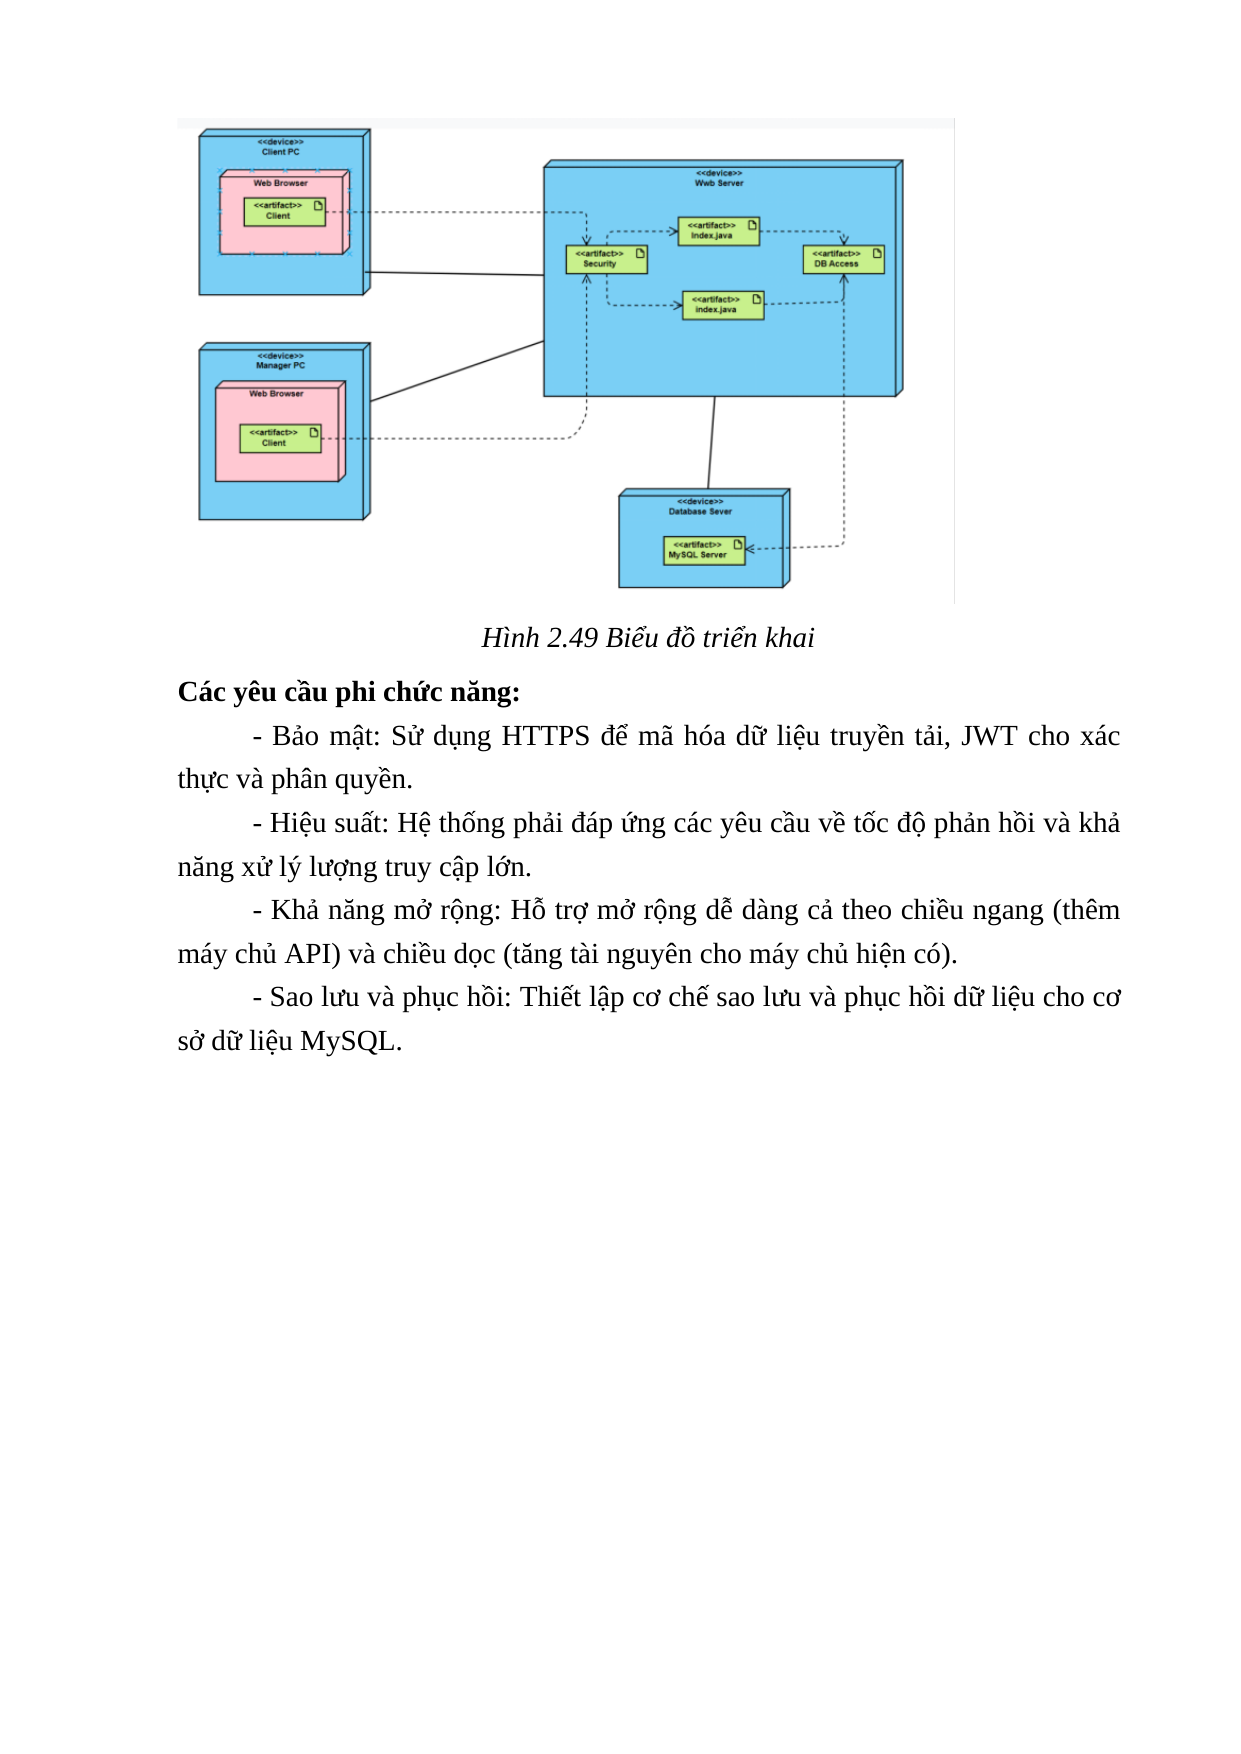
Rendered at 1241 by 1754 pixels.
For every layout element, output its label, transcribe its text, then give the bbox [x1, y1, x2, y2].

text Các yêu cầu phi chức năng: [177, 674, 1122, 708]
text - Khả năng mở rộng: Hỗ trợ mở rộng dễ dàng cả theo chiều ngang (thêm máy chủ API) và chiều dọc (tăng tài nguyên cho máy chủ hiện có). [177, 892, 1122, 969]
text - Hiệu suất: Hệ thống phải đáp ứng các yêu cầu về tốc độ phản hồi và khả năng xử lý lượng truy cập lớn. [177, 805, 1122, 882]
text - Sao lưu và phục hồi: Thiết lập cơ chế sao lưu và phục hồi dữ liệu cho cơ sở dữ liệu MySQL. [177, 979, 1122, 1056]
text - Bảo mật: Sử dụng HTTPS để mã hóa dữ liệu truyền tải, JWT cho xác thực và phân quyền. [177, 718, 1122, 795]
text Hình 2.49 Biểu đồ triển khai [177, 620, 1122, 654]
picture [177, 118, 956, 604]
